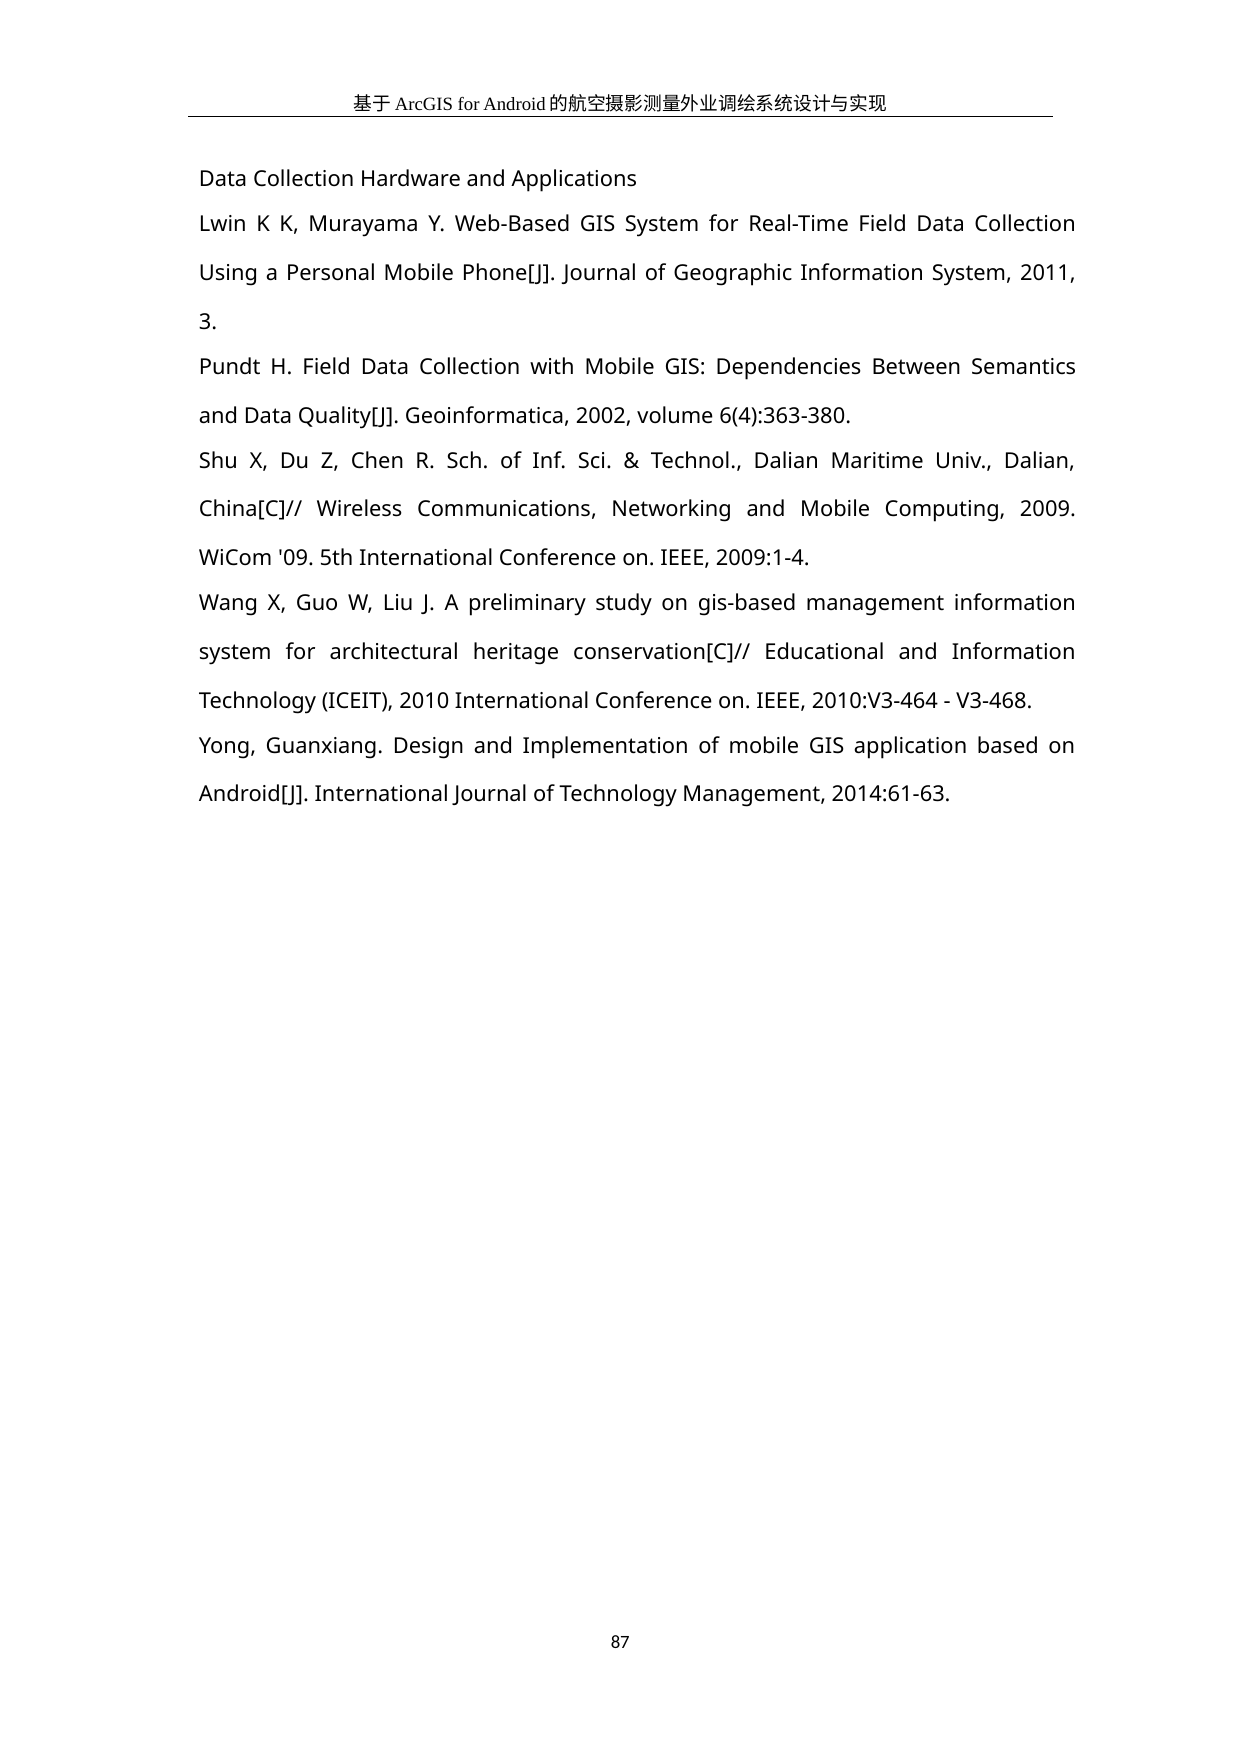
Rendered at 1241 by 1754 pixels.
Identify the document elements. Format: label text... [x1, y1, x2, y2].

table_cell Pundt H. Field Data Collection with Mobile GIS: Dependencies Between Semantics and Data Quality[J]. Geoinformatica, 2002, volume 6(4):363-380. [188, 350, 1088, 443]
table_cell Lwin K K, Murayama Y. Web-Based GIS System for Real-Time Field Data Collection Using a Personal Mobile Phone[J]. Journal of Geographic Information System, 2011, 3. [188, 207, 1088, 349]
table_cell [188, 728, 1088, 1580]
table_cell Shu X, Du Z, Chen R. Sch. of Inf. Sci. & Technol., Dalian Maritime Univ., Dalian, China[C]// Wireless Communications, Networking and Mobile Computing, 2009. WiCom '09. 5th International Conference on. IEEE, 2009:1-4. [188, 443, 1088, 586]
table_cell Wang X, Guo W, Liu J. A preliminary study on gis-based management information system for architectural heritage conservation[C]// Educational and Information Technology (ICEIT), 2010 International Conference on. IEEE, 2010:V3-464 - V3-468. [188, 586, 1088, 728]
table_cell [188, 162, 1088, 207]
